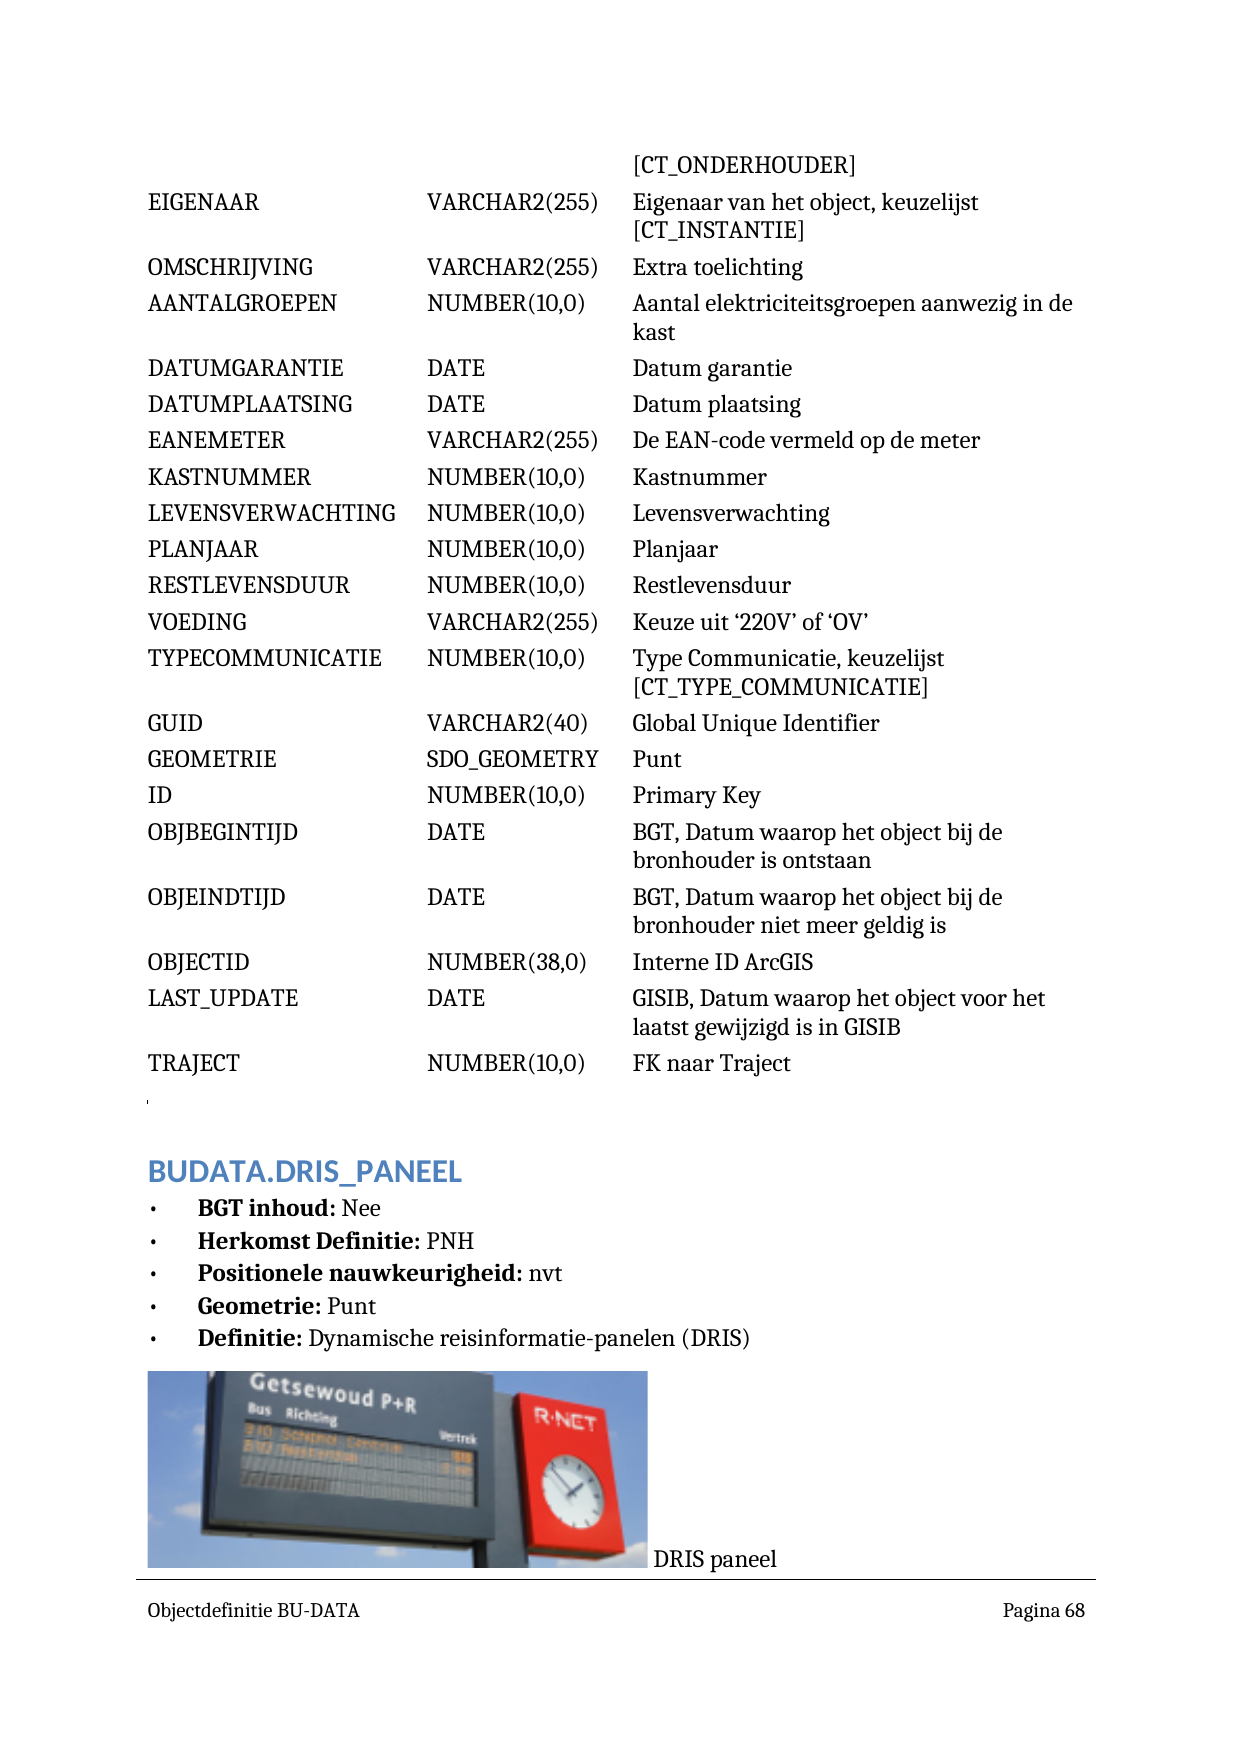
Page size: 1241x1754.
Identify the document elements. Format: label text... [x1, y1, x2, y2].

list Definitie: Dynamische reisinformatie-panelen (DRIS) [148, 1324, 1093, 1353]
picture [147, 1371, 648, 1568]
list Positionele nauwkeurigheid: nvt [148, 1259, 1093, 1288]
subtitle BUDATA.DRIS_PANEEL [148, 1150, 1093, 1190]
list BGT inhoud: Nee [148, 1194, 1093, 1223]
list Geometrie: Punt [148, 1292, 1093, 1320]
list Herkomst Definitie: PNH [148, 1227, 1093, 1255]
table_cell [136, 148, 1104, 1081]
